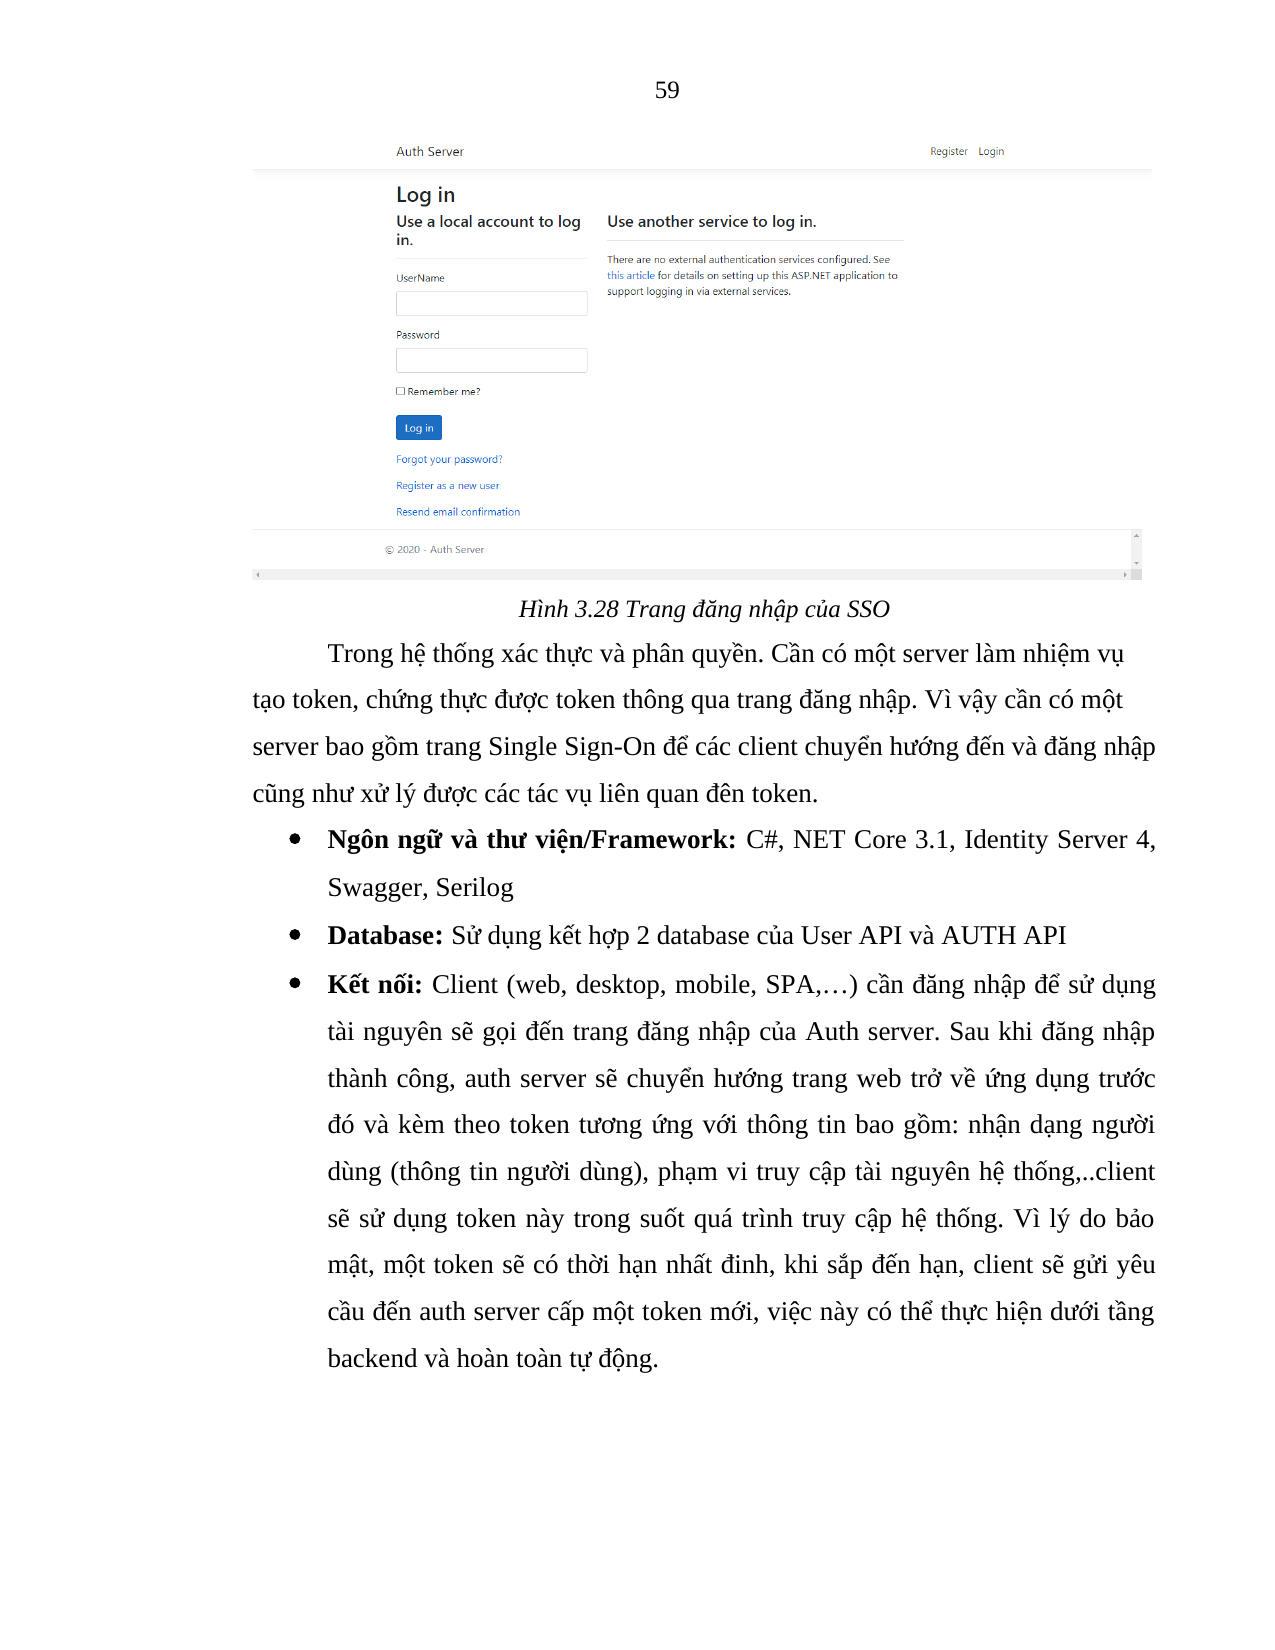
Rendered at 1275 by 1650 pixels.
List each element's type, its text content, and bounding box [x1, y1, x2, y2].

list Kết nối: Client (web, desktop, mobile, SPA,…) cần đăng nhập để sử dụng tài nguyên sẽ gọi đến trang đăng nhập của Auth server. Sau khi đăng nhập thành công, auth server sẽ chuyển hướng trang web trở về ứng dụng trước đó và kèm theo token tương ứng với thông tin bao gồm: nhận dạng người dùng (thông tin người dùng), phạm vi truy cập tài nguyên hệ thống,..client sẽ sử dụng token này trong suốt quá trình truy cập hệ thống. Vì lý do bảo mật, một token sẽ có thời hạn nhất đinh, khi sắp đến hạn, client sẽ gửi yêu cầu đến auth server cấp một token mới, việc này có thể thực hiện dưới tầng backend và hoàn toàn tự động. [290, 968, 1157, 1373]
text Hình 3.28 Trang đăng nhập của SSO [215, 594, 1157, 622]
list Ngôn ngữ và thư viện/Framework: C#, NET Core 3.1, Identity Server 4, Swagger, Serilog [290, 823, 1157, 902]
text Trong hệ thống xác thực và phân quyền. Cần có một server làm nhiệm vụ tạo token, chứng thực được token thông qua trang đăng nhập. Vì vậy cần có một server bao gồm trang Single Sign-On để các client chuyển hướng đến và đăng nhập cũng như xử lý được các tác vụ liên quan đên token. [252, 637, 1157, 808]
list Database: Sử dụng kết hợp 2 database của User API và AUTH API [290, 917, 1157, 951]
picture [252, 132, 1153, 580]
